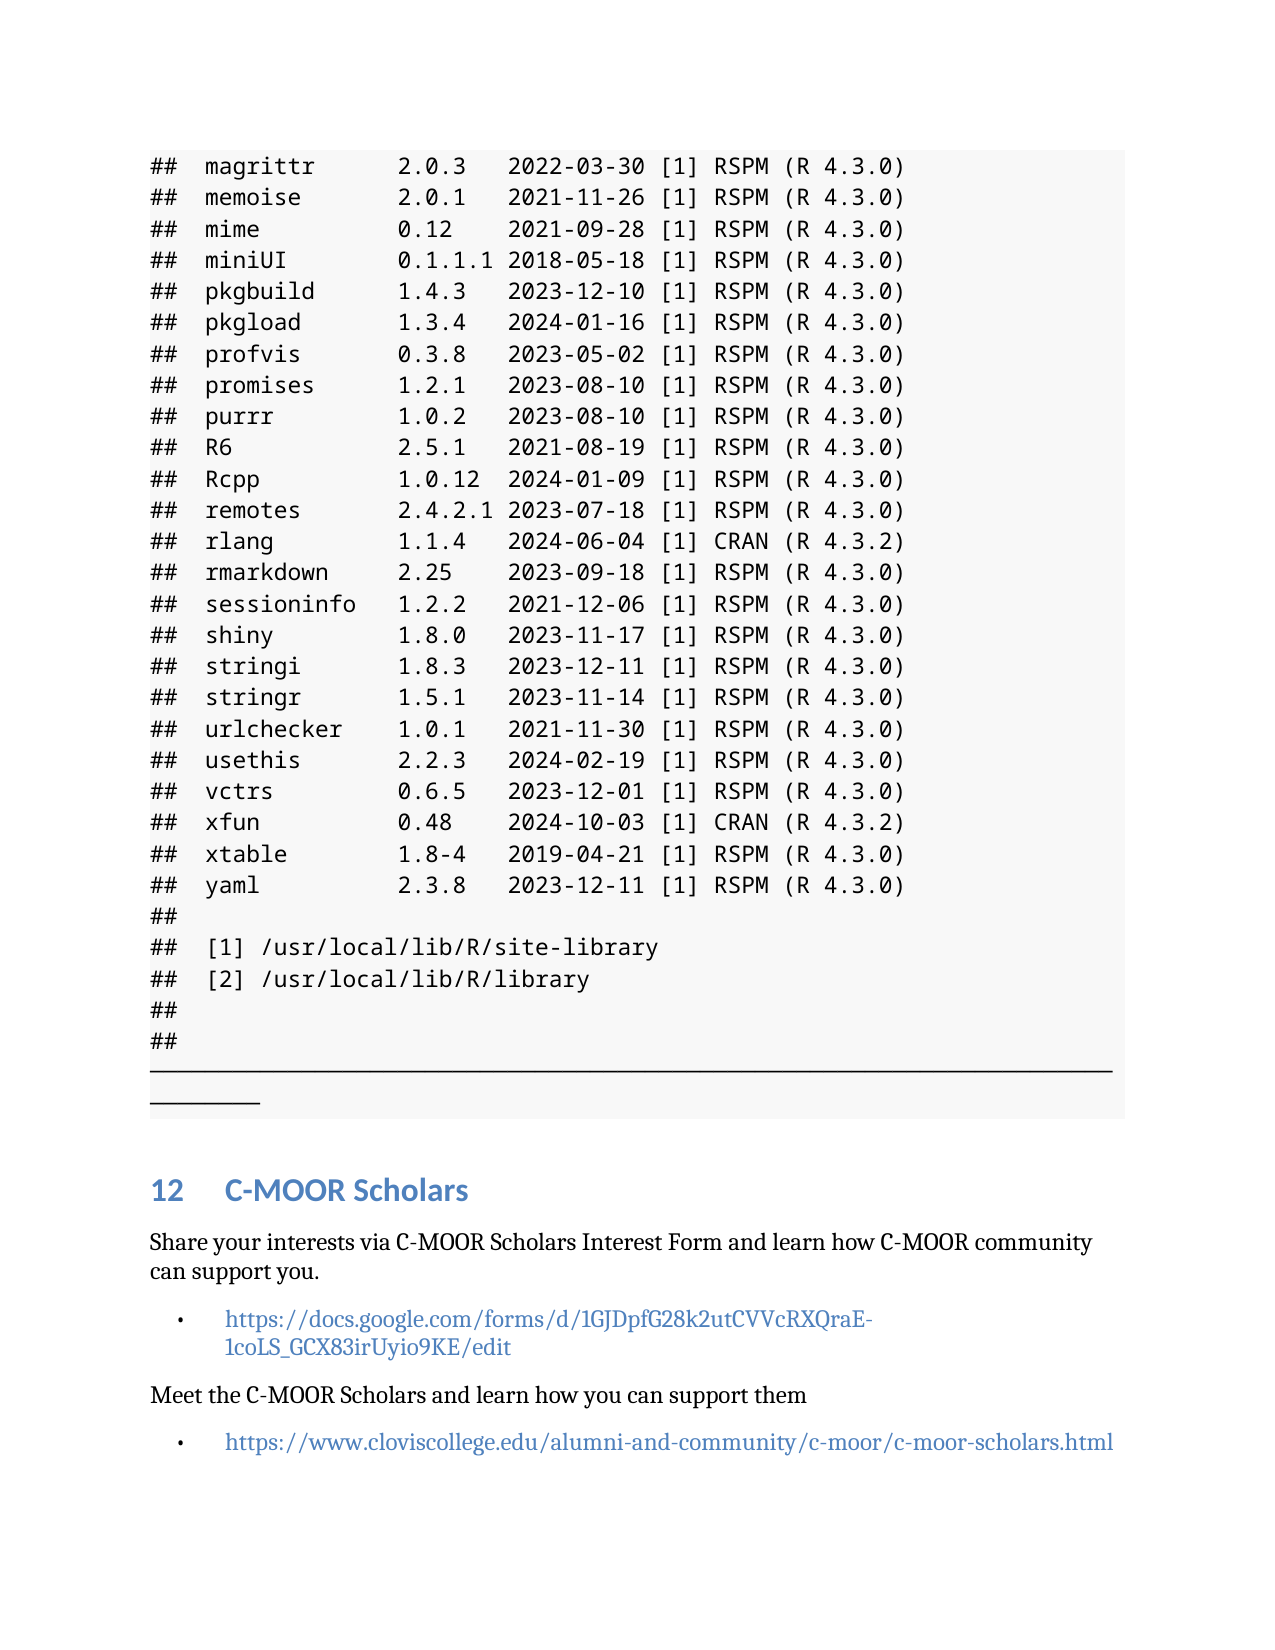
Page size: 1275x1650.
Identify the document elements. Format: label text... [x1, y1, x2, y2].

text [150, 150, 1125, 1119]
text Meet the C-MOOR Scholars and learn how you can support them [150, 1381, 1125, 1409]
text Share your interests via C-MOOR Scholars Interest Form and learn how C-MOOR community can support you. [150, 1228, 1125, 1286]
subtitle 12 C-MOOR Scholars [150, 1169, 1125, 1209]
list https://docs.google.com/forms/d/1GJDpfG28k2utCVVcRXQraE-1coLS_GCX83irUyio9KE/edit [175, 1304, 1125, 1362]
list https://www.cloviscollege.edu/alumni-and-community/c-moor/c-moor-scholars.html [175, 1428, 1125, 1457]
